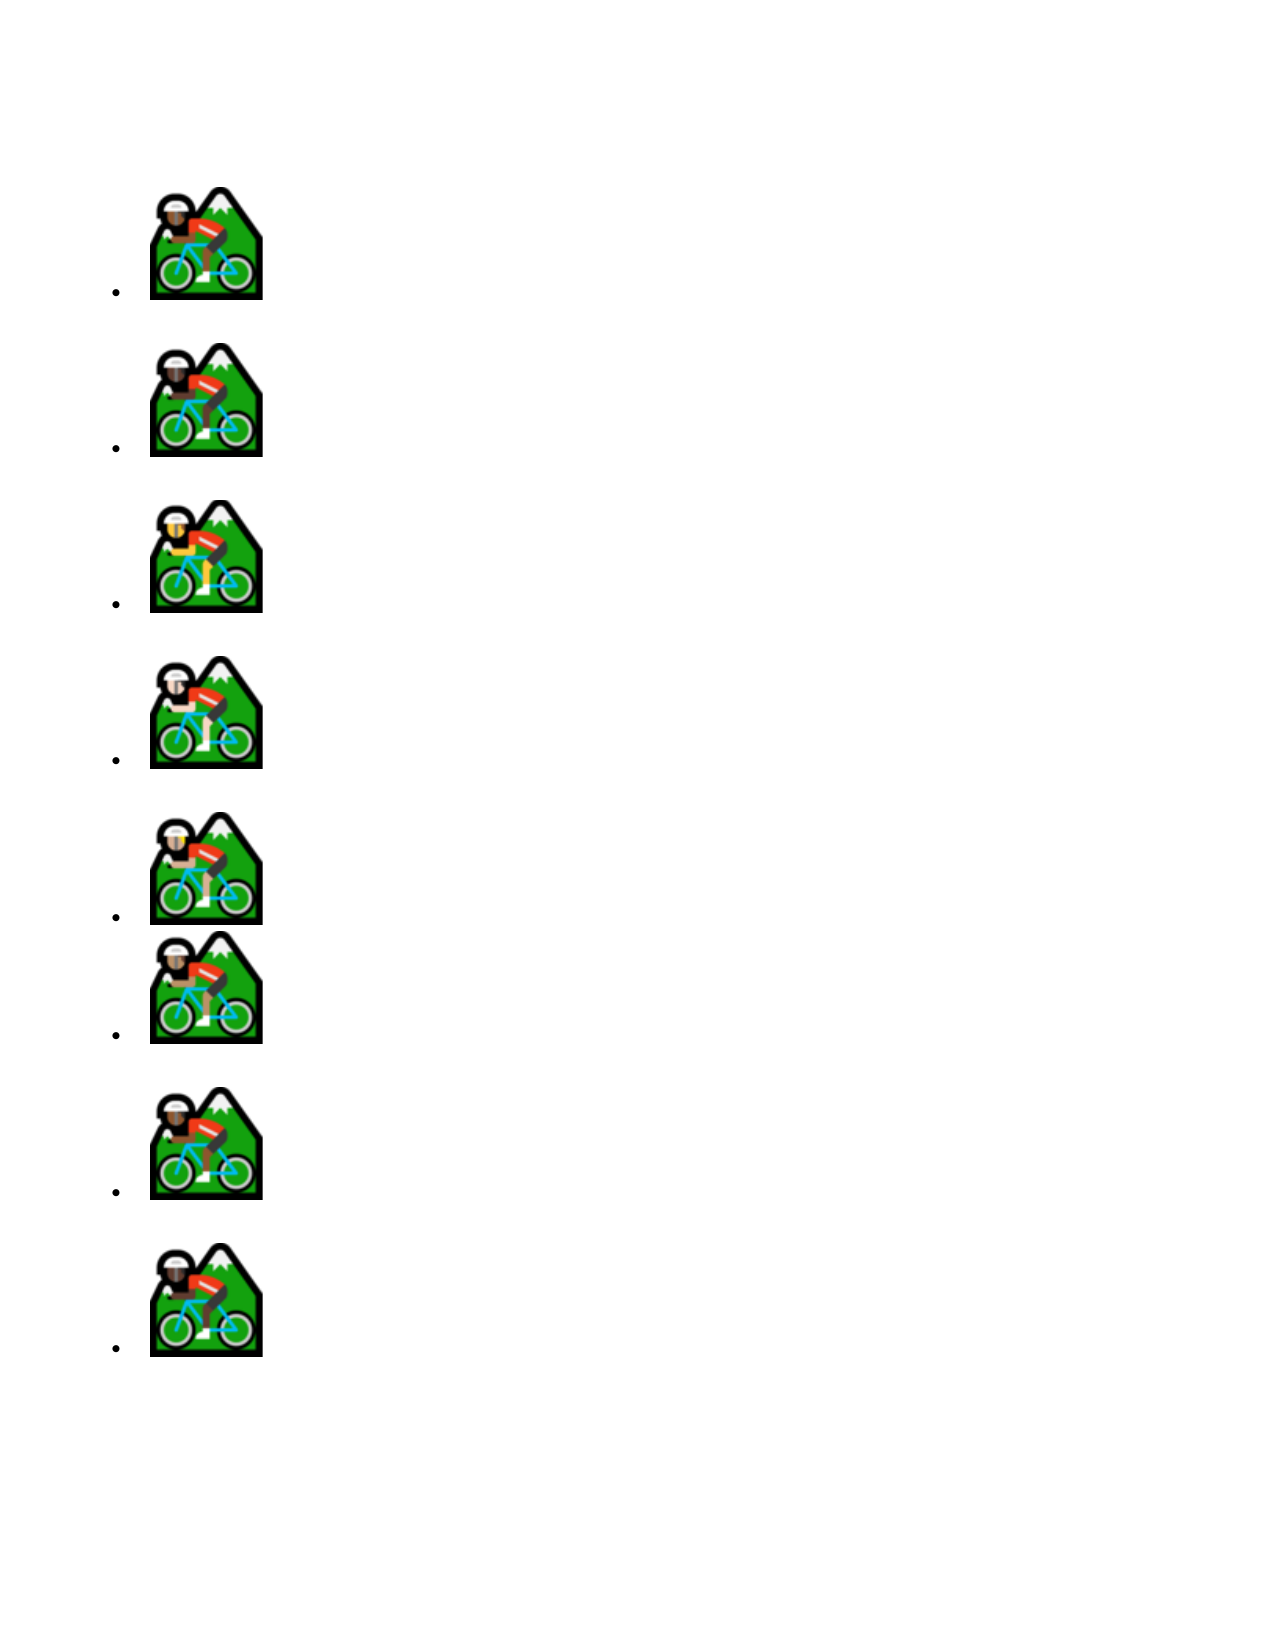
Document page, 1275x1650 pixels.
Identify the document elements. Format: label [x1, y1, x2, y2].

picture [150, 343, 263, 457]
picture [150, 500, 263, 613]
picture [150, 1087, 263, 1200]
picture [150, 656, 263, 769]
picture [150, 812, 263, 925]
picture [150, 187, 263, 300]
picture [150, 1243, 263, 1357]
picture [150, 931, 263, 1044]
